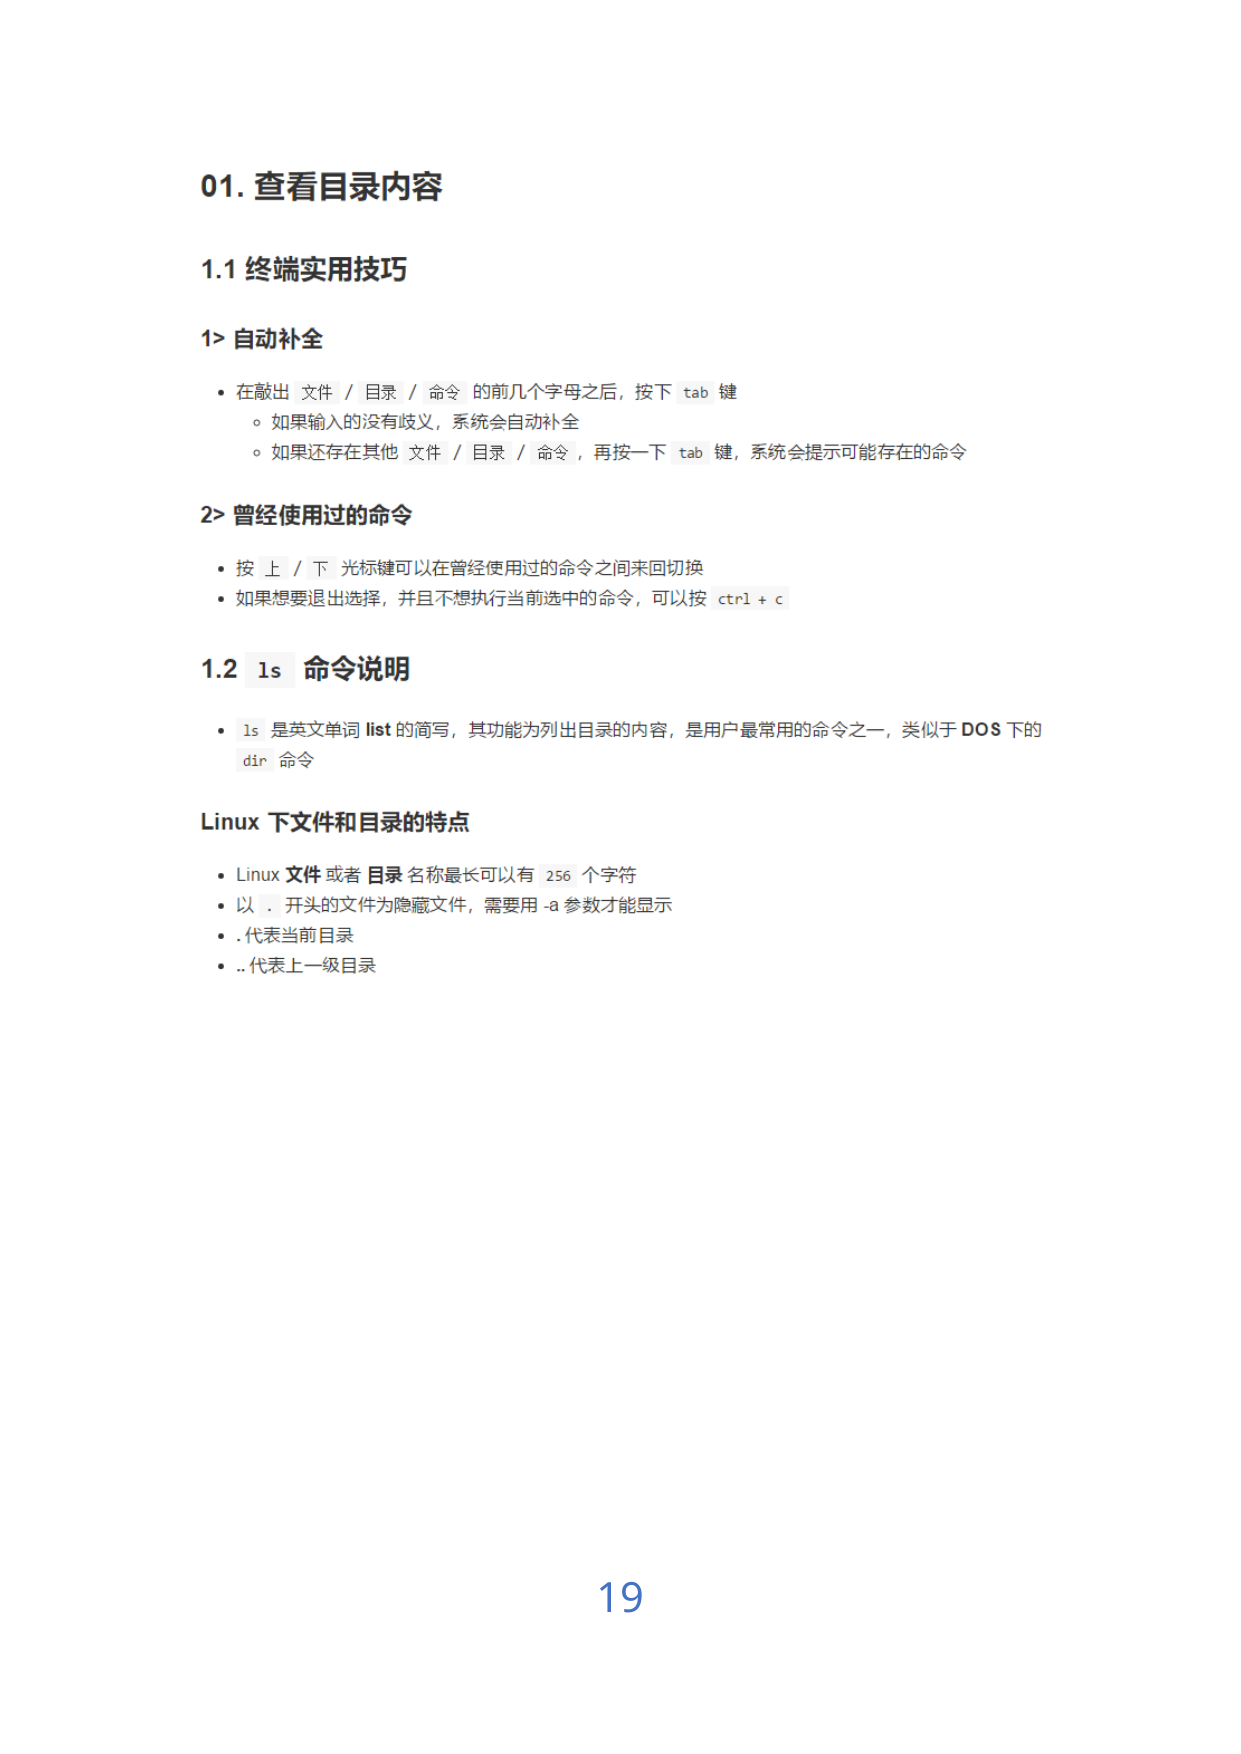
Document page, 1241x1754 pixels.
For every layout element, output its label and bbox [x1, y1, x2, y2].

picture [187, 160, 1053, 987]
